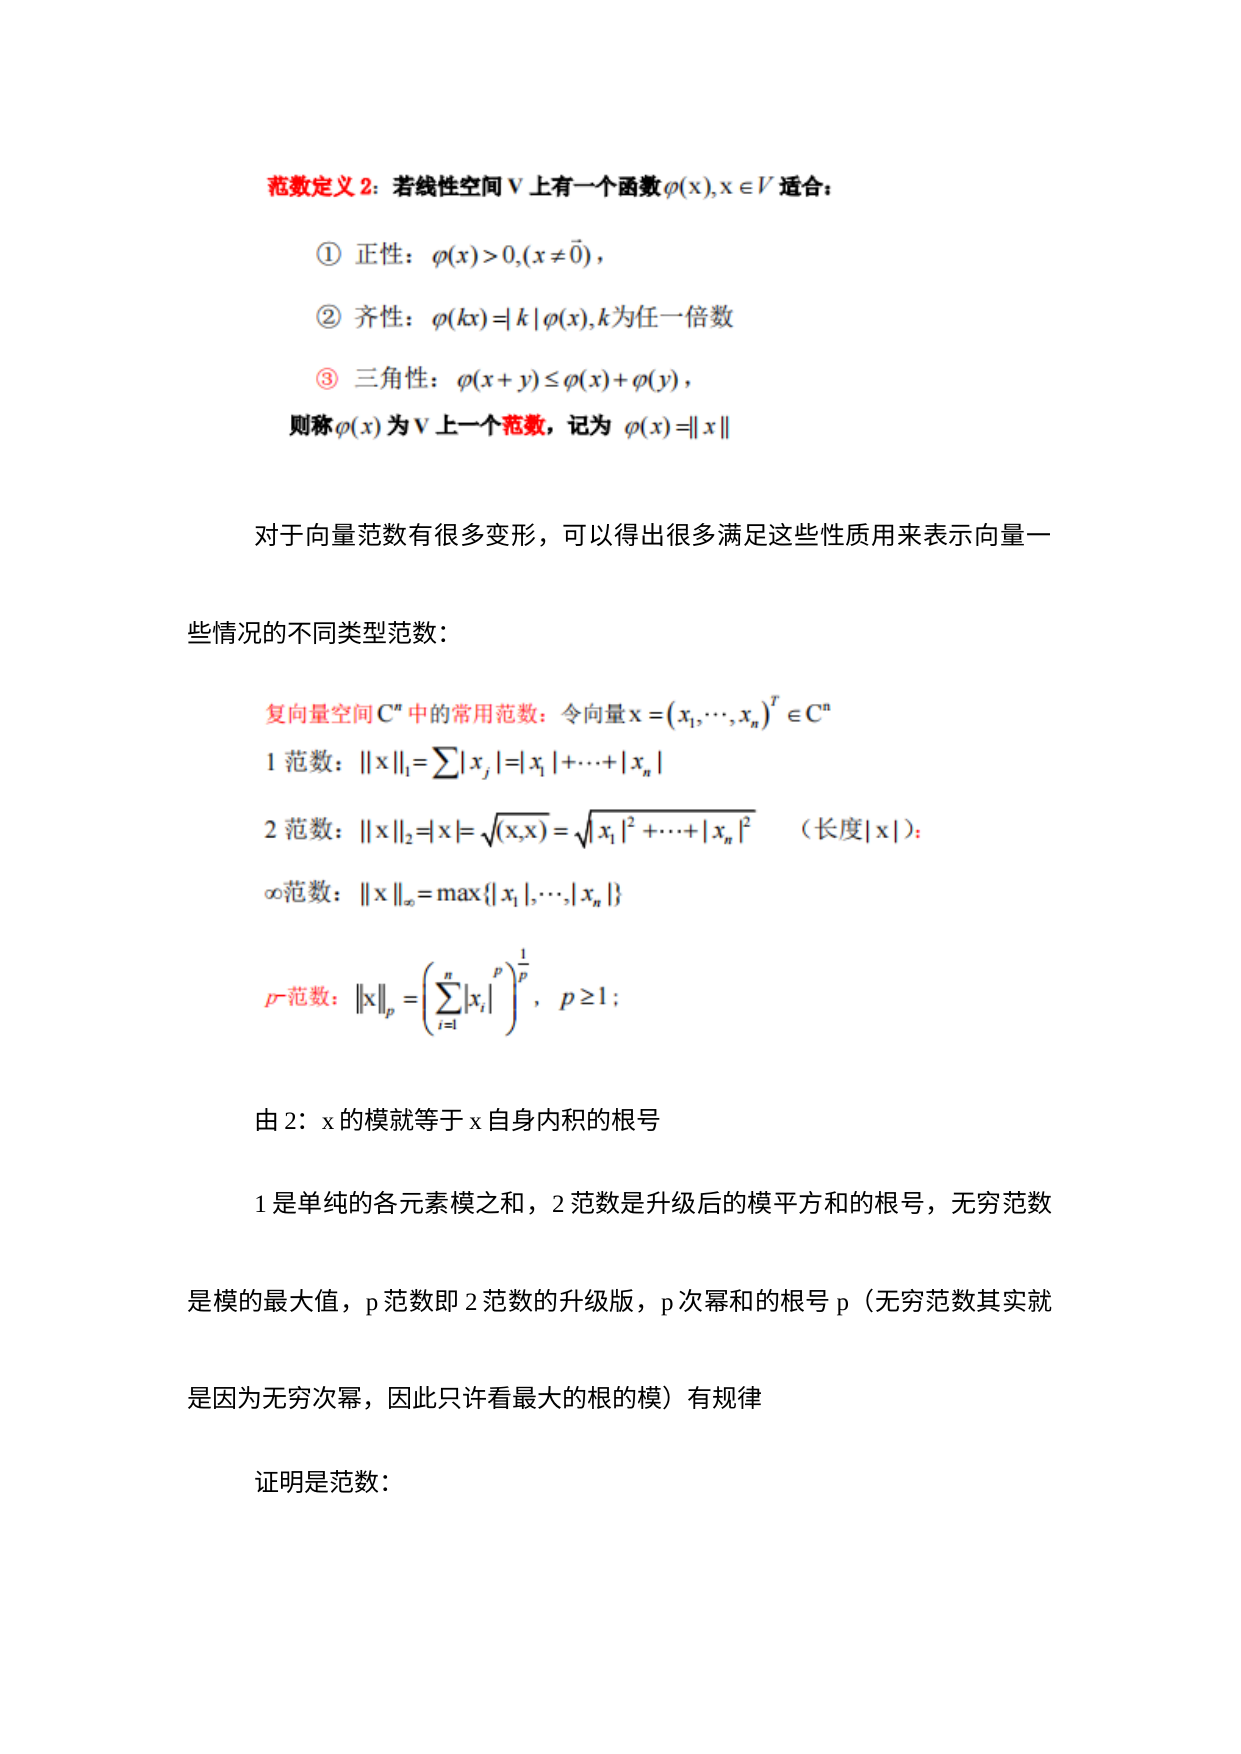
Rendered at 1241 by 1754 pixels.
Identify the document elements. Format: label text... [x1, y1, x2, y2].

picture [254, 162, 861, 459]
text 由2：x的模就等于x自身内积的根号 [187, 1086, 1053, 1151]
text 对于向量范数有很多变形，可以得出很多满足这些性质用来表示向量一些情况的不同类型范数： [187, 501, 1053, 664]
text 证明是范数： [187, 1448, 1053, 1513]
picture [254, 682, 942, 1061]
text 1是单纯的各元素模之和，2范数是升级后的模平方和的根号，无穷范数是模的最大值，p范数即2范数的升级版，p次幂和的根号p（无穷范数其实就是因为无穷次幂，因此只许看最大的根的模）有规律 [187, 1169, 1053, 1429]
